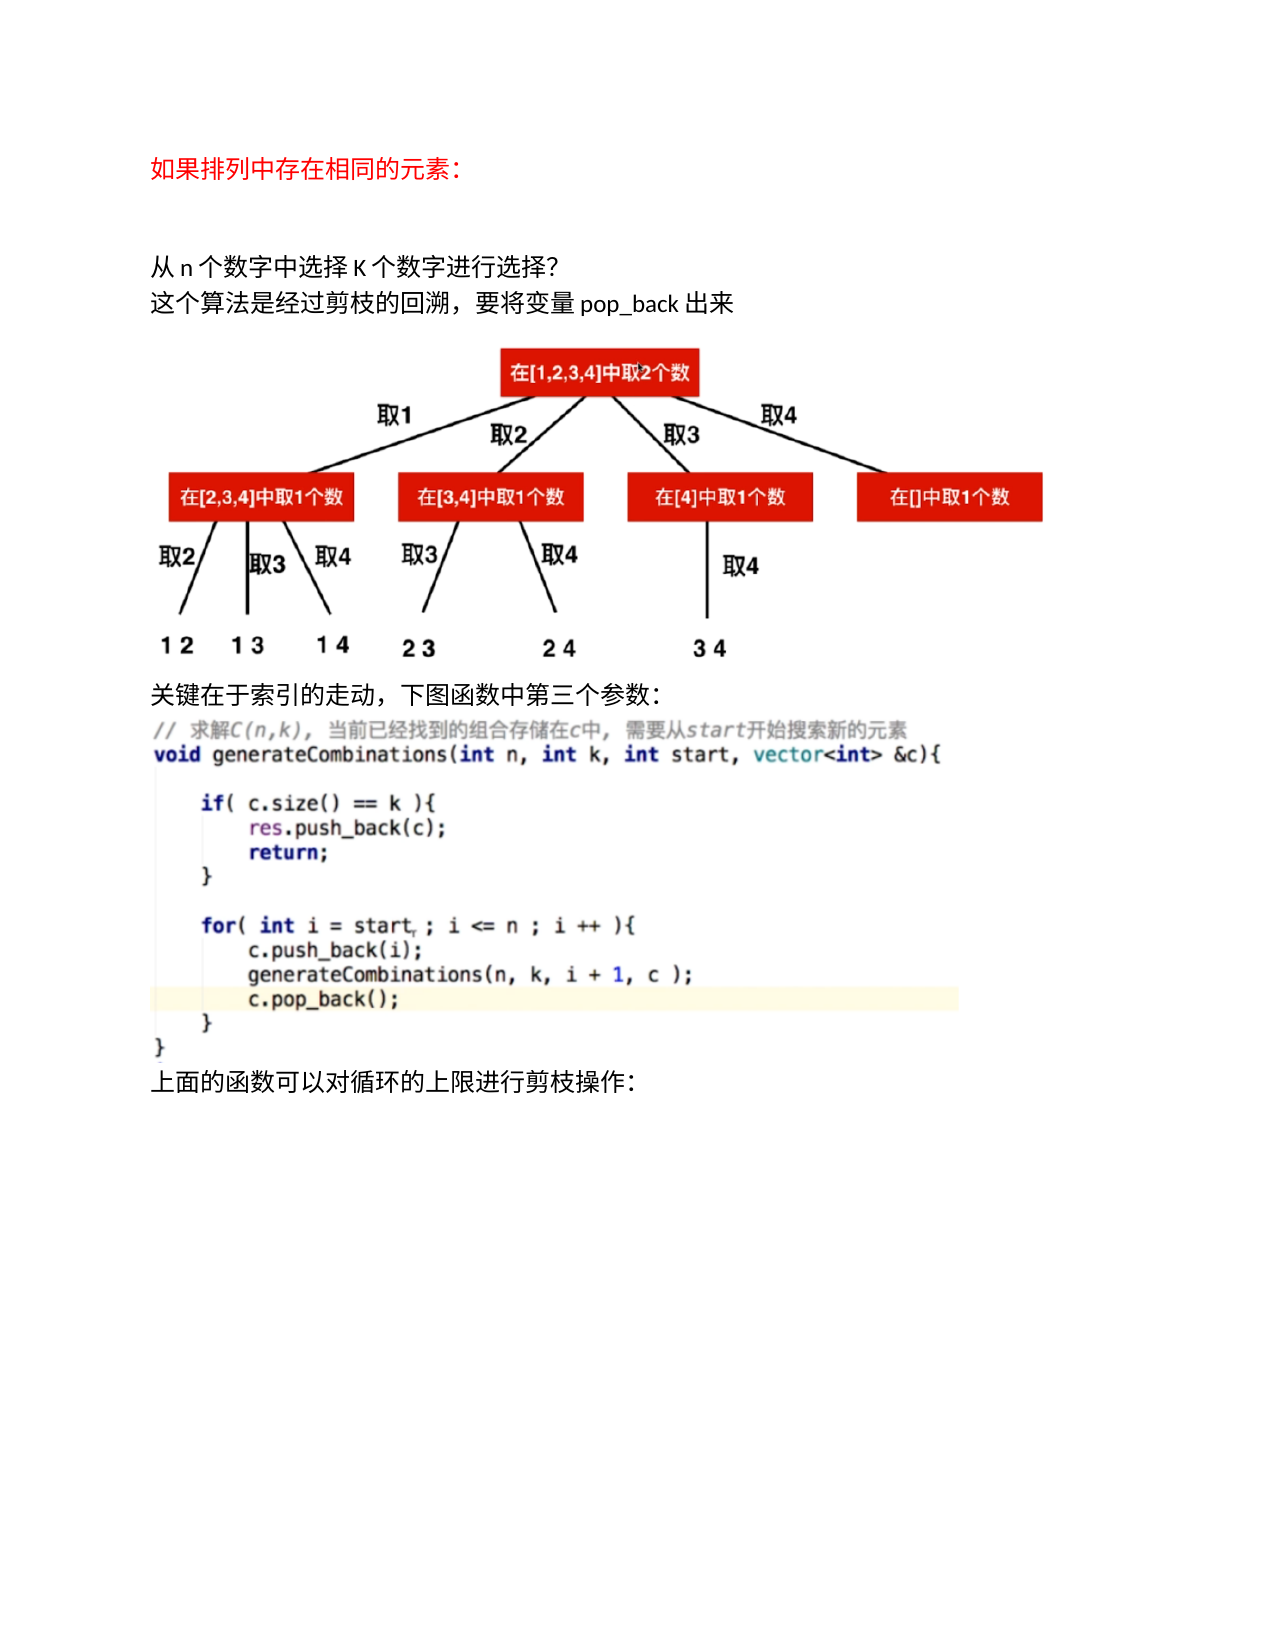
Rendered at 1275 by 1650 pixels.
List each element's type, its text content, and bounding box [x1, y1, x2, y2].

list 这个算法是经过剪枝的回溯，要将变量pop_back出来 [150, 283, 1125, 320]
picture [150, 711, 959, 1063]
list 关键在于索引的走动，下图函数中第三个参数： [150, 675, 1125, 712]
list 上面的函数可以对循环的上限进行剪枝操作： [150, 1062, 1125, 1098]
list 从n个数字中选择K个数字进行选择？ [150, 247, 1125, 283]
list 如果排列中存在相同的元素： [150, 150, 1125, 186]
picture [150, 319, 1049, 676]
